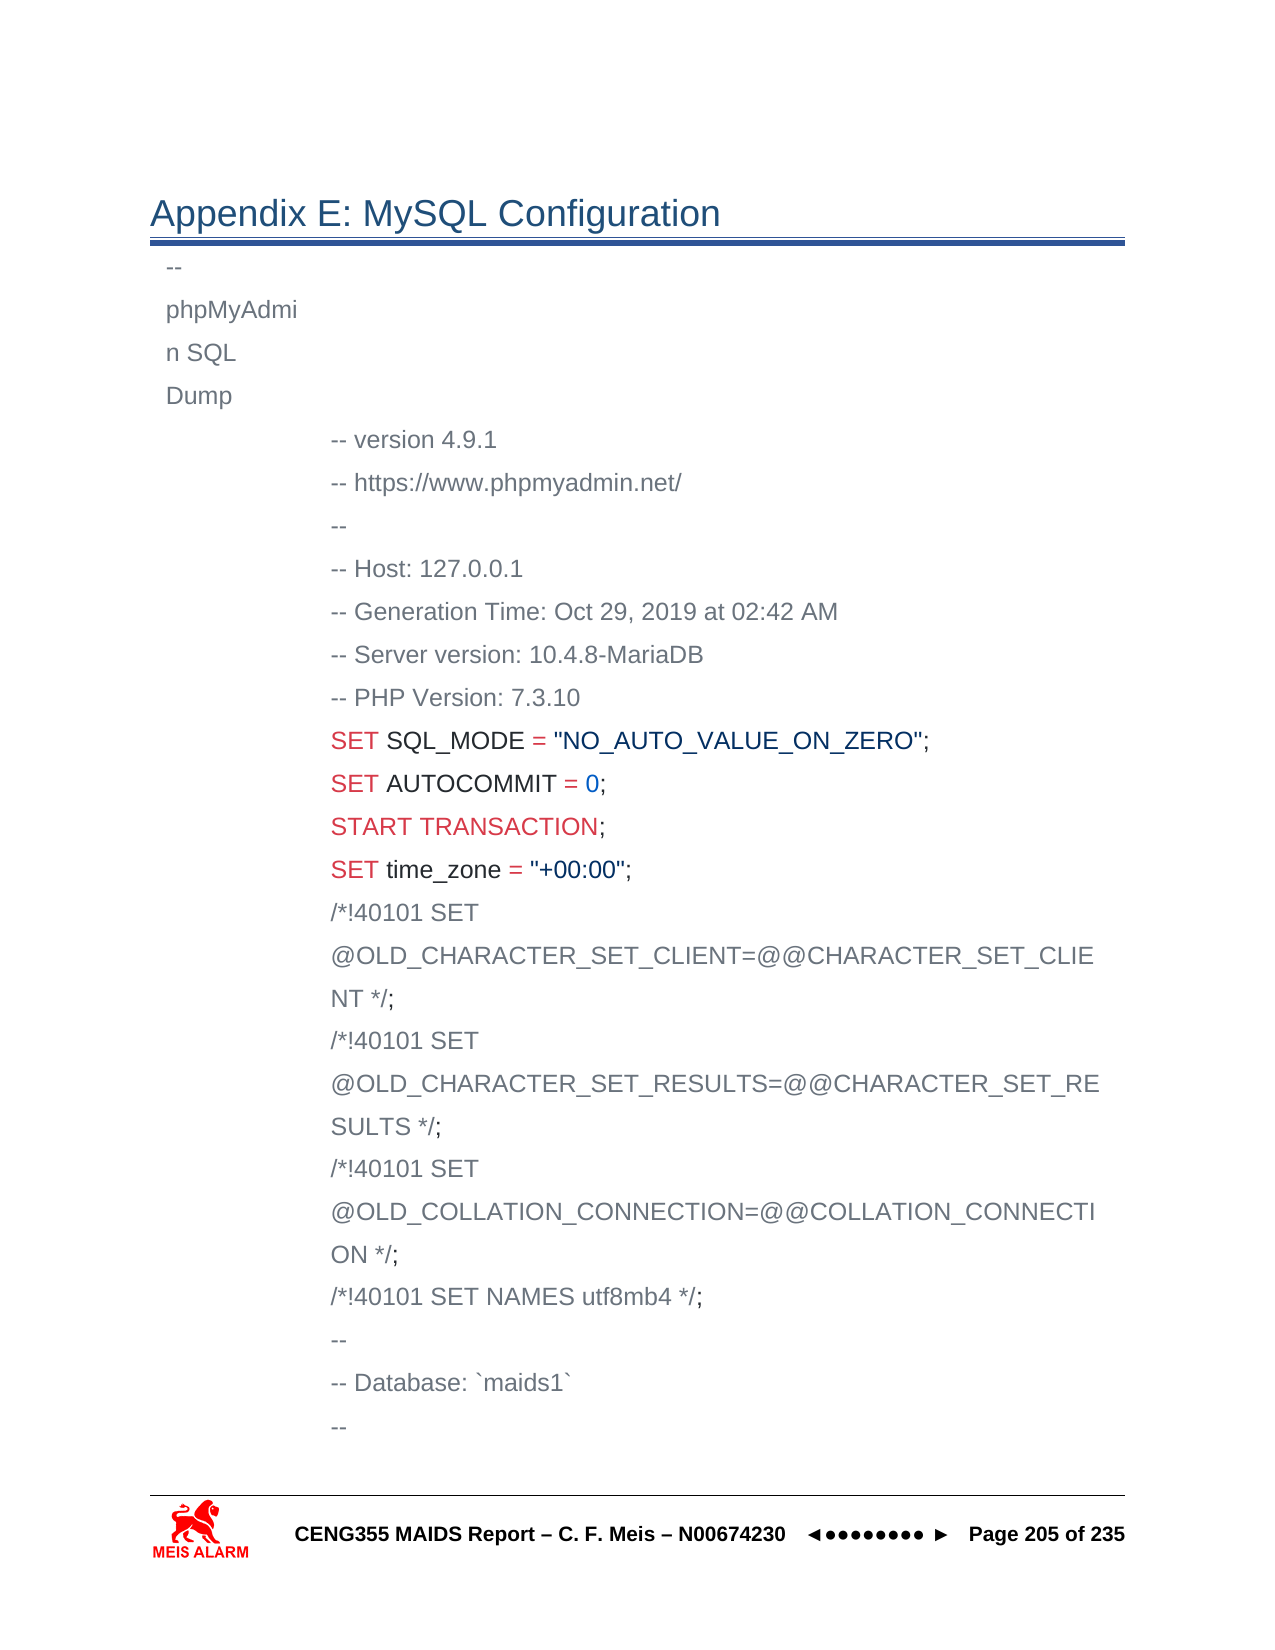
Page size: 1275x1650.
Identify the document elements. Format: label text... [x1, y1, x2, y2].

picture [150, 1498, 253, 1561]
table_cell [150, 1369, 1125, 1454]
subtitle Appendix E: MySQL Configuration [150, 192, 1125, 237]
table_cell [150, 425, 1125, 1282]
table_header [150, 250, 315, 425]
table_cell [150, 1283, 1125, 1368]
